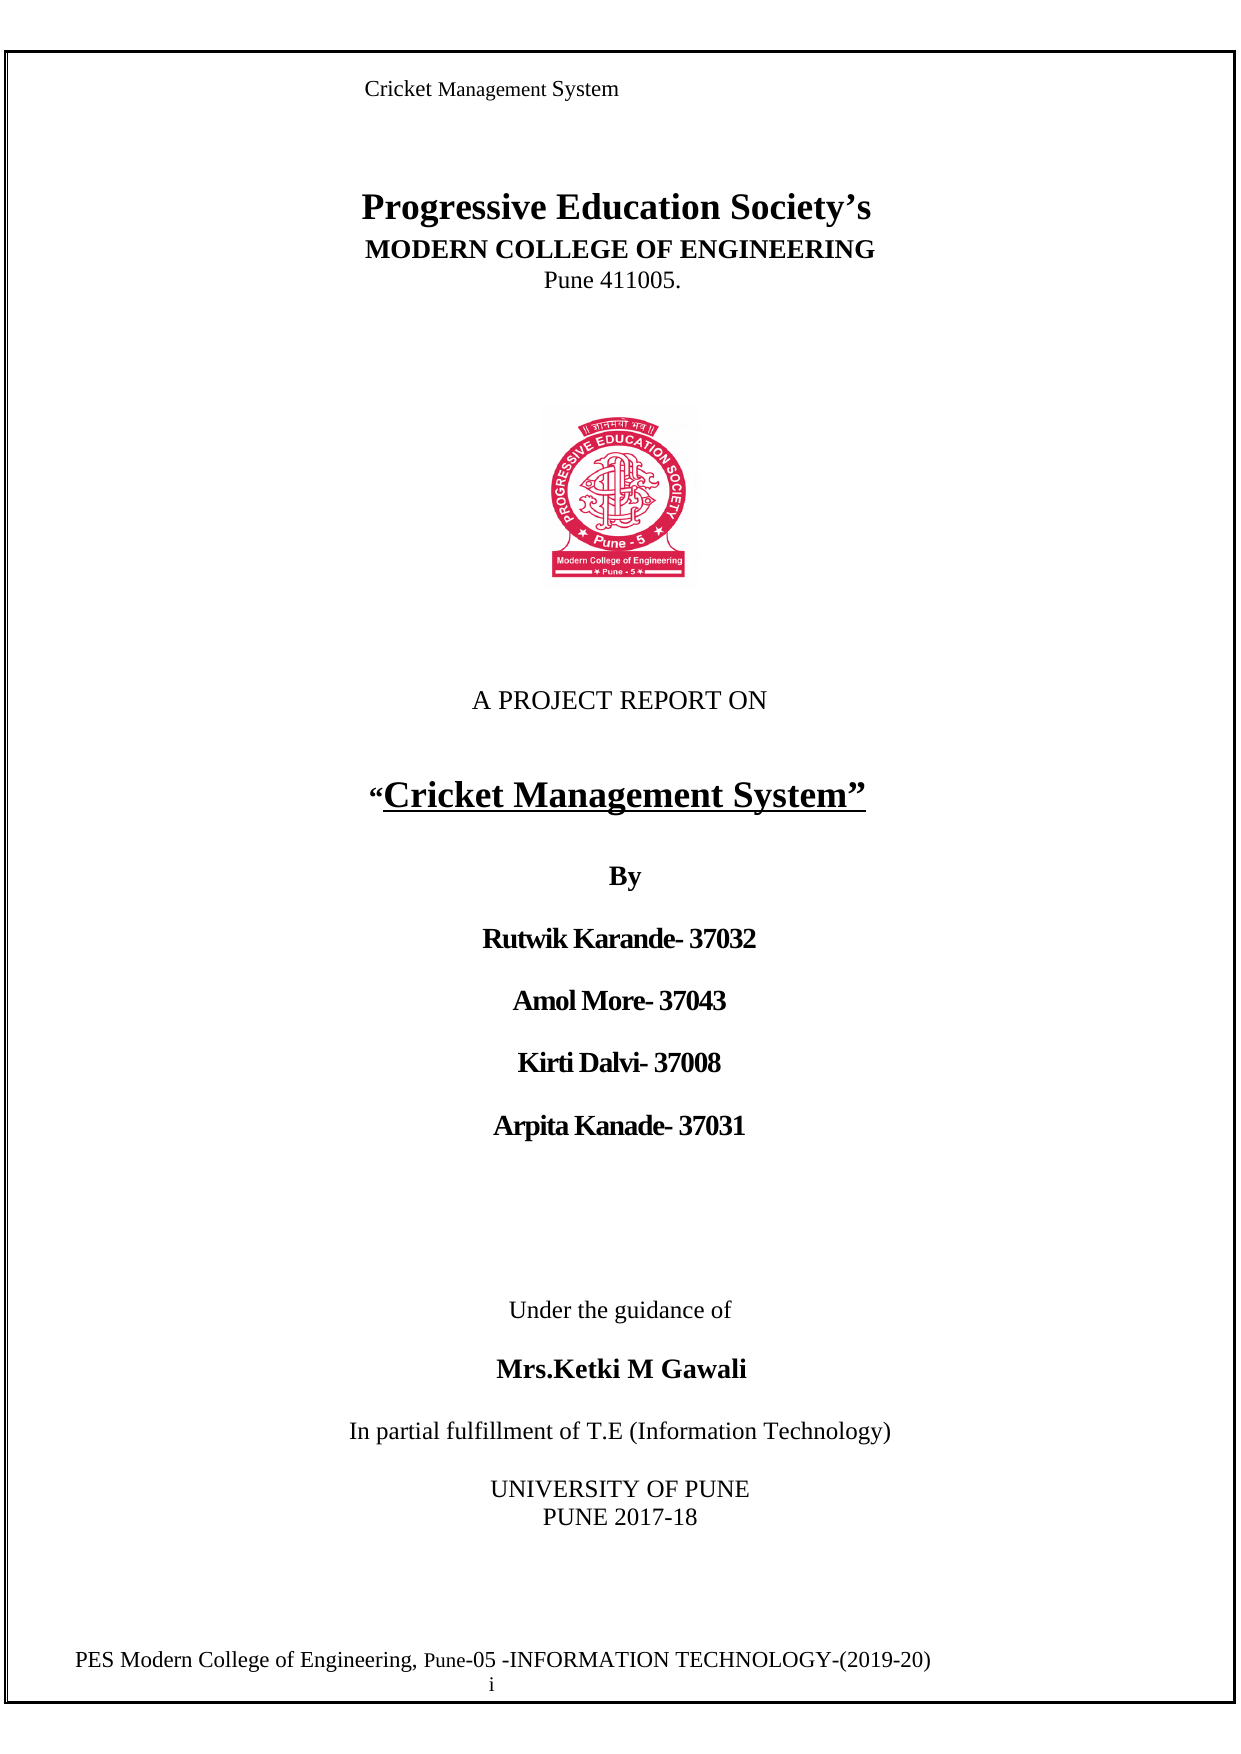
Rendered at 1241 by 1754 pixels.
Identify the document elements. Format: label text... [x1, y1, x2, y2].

text Kirti Dalvi- 37008 [8, 1046, 1233, 1079]
text Mrs.Ketki M Gawali [454, 1353, 1233, 1385]
picture [540, 405, 700, 589]
subtitle A PROJECT REPORT ON [299, 615, 994, 715]
subtitle MODERN COLLEGE OF ENGINEERING [8, 232, 1233, 265]
subtitle By [282, 859, 961, 892]
text PUNE 2017-18 [8, 1502, 1233, 1531]
text Amol More- 37043 [8, 983, 1233, 1017]
text UNIVERSITY OF PUNE [8, 1474, 1233, 1502]
text Rutwik Karande- 37032 [8, 921, 1233, 954]
text Arpita Kanade- 37031 [8, 1108, 1233, 1141]
text Progressive Education Society’s [282, 184, 951, 228]
subtitle “Cricket Management System” [187, 716, 905, 816]
text Pune 411005. [282, 265, 942, 294]
text In partial fulfillment of T.E (Information Technology) [8, 1416, 1233, 1445]
text Under the guidance of [8, 1295, 1233, 1324]
